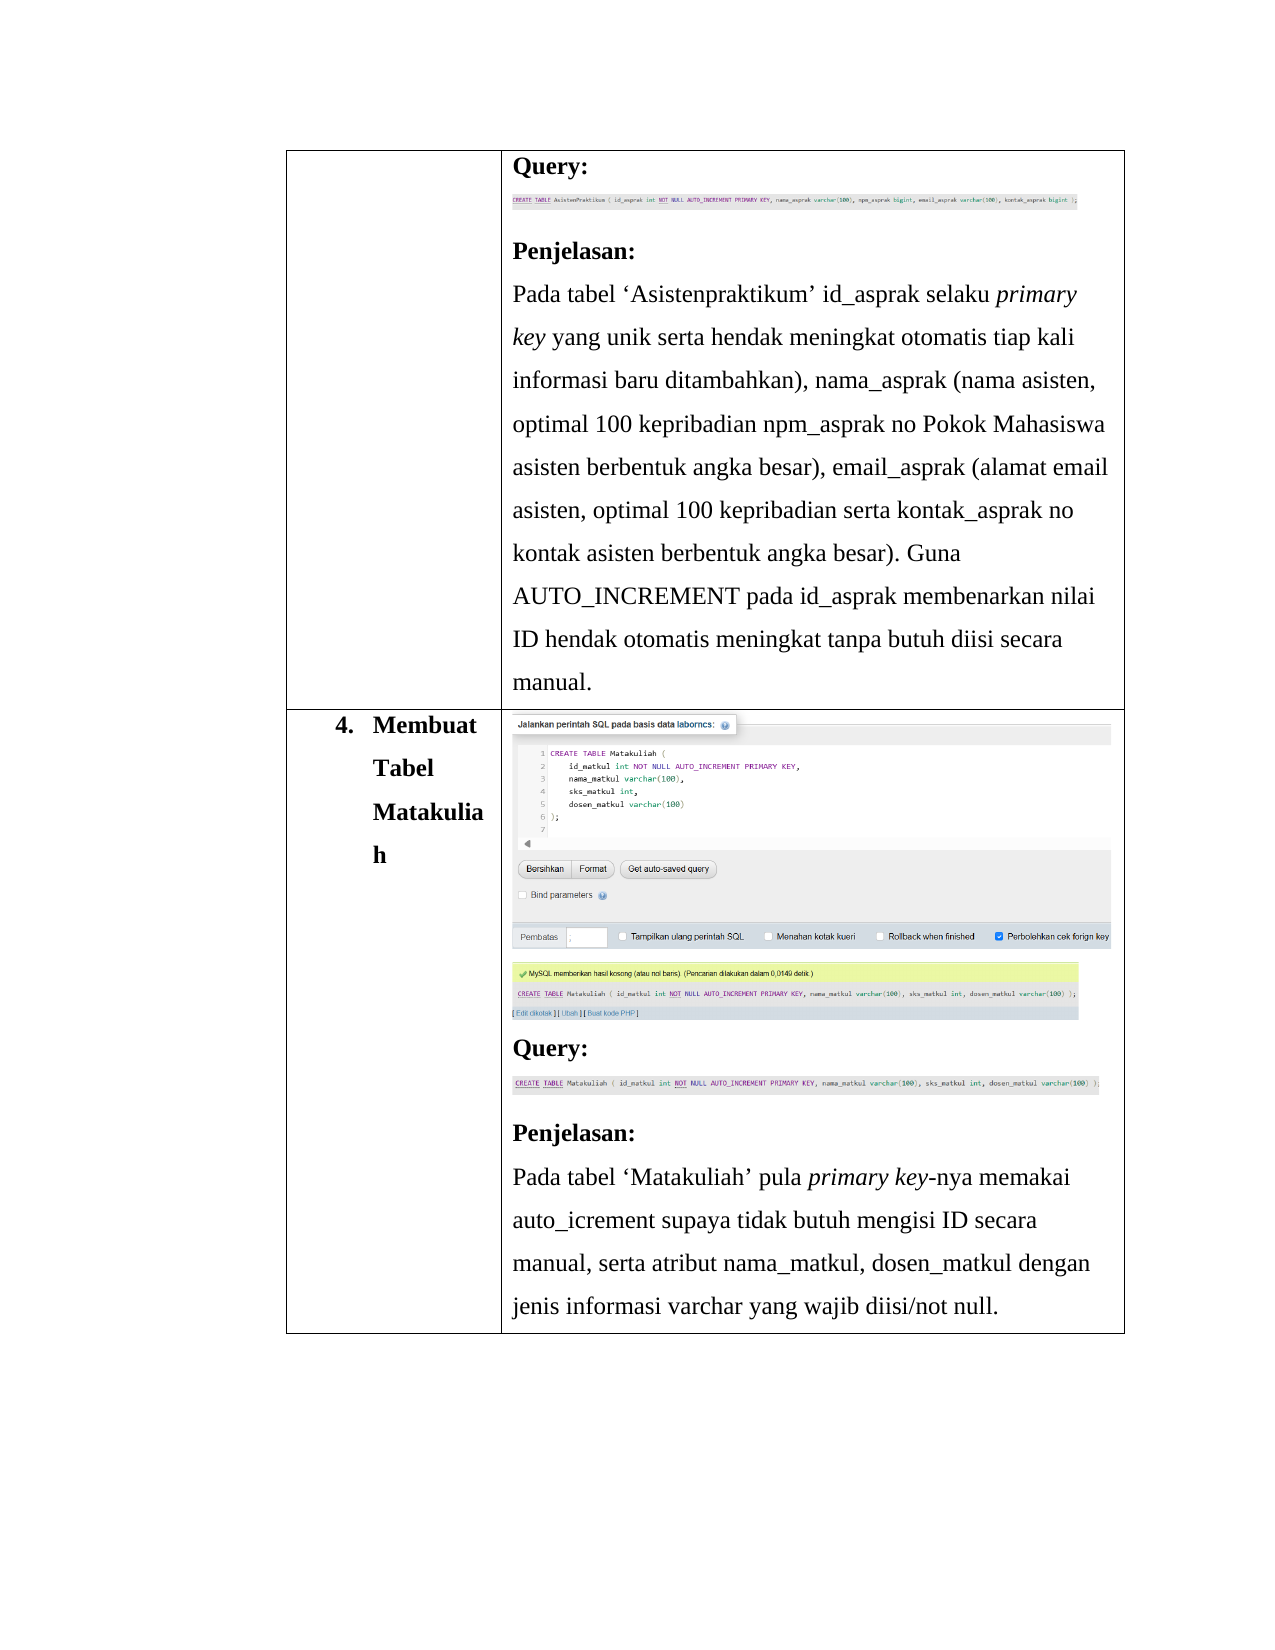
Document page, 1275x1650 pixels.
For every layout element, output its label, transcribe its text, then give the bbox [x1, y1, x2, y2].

picture [512, 194, 1078, 210]
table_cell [287, 151, 501, 709]
table_cell Query: Penjelasan: Pada tabel ‘Matakuliah’ pula primary key-nya memakai auto_icrement supaya tidak butuh mengisi ID secara manual, serta atribut nama_matkul, dosen_matkul dengan jenis informasi varchar yang wajib diisi/not null. [502, 710, 1124, 1333]
picture [512, 1076, 1100, 1095]
table_cell Membuat Tabel Matakuliah [287, 710, 501, 1333]
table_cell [502, 151, 1124, 709]
picture [512, 962, 1079, 1020]
picture [512, 710, 1112, 949]
